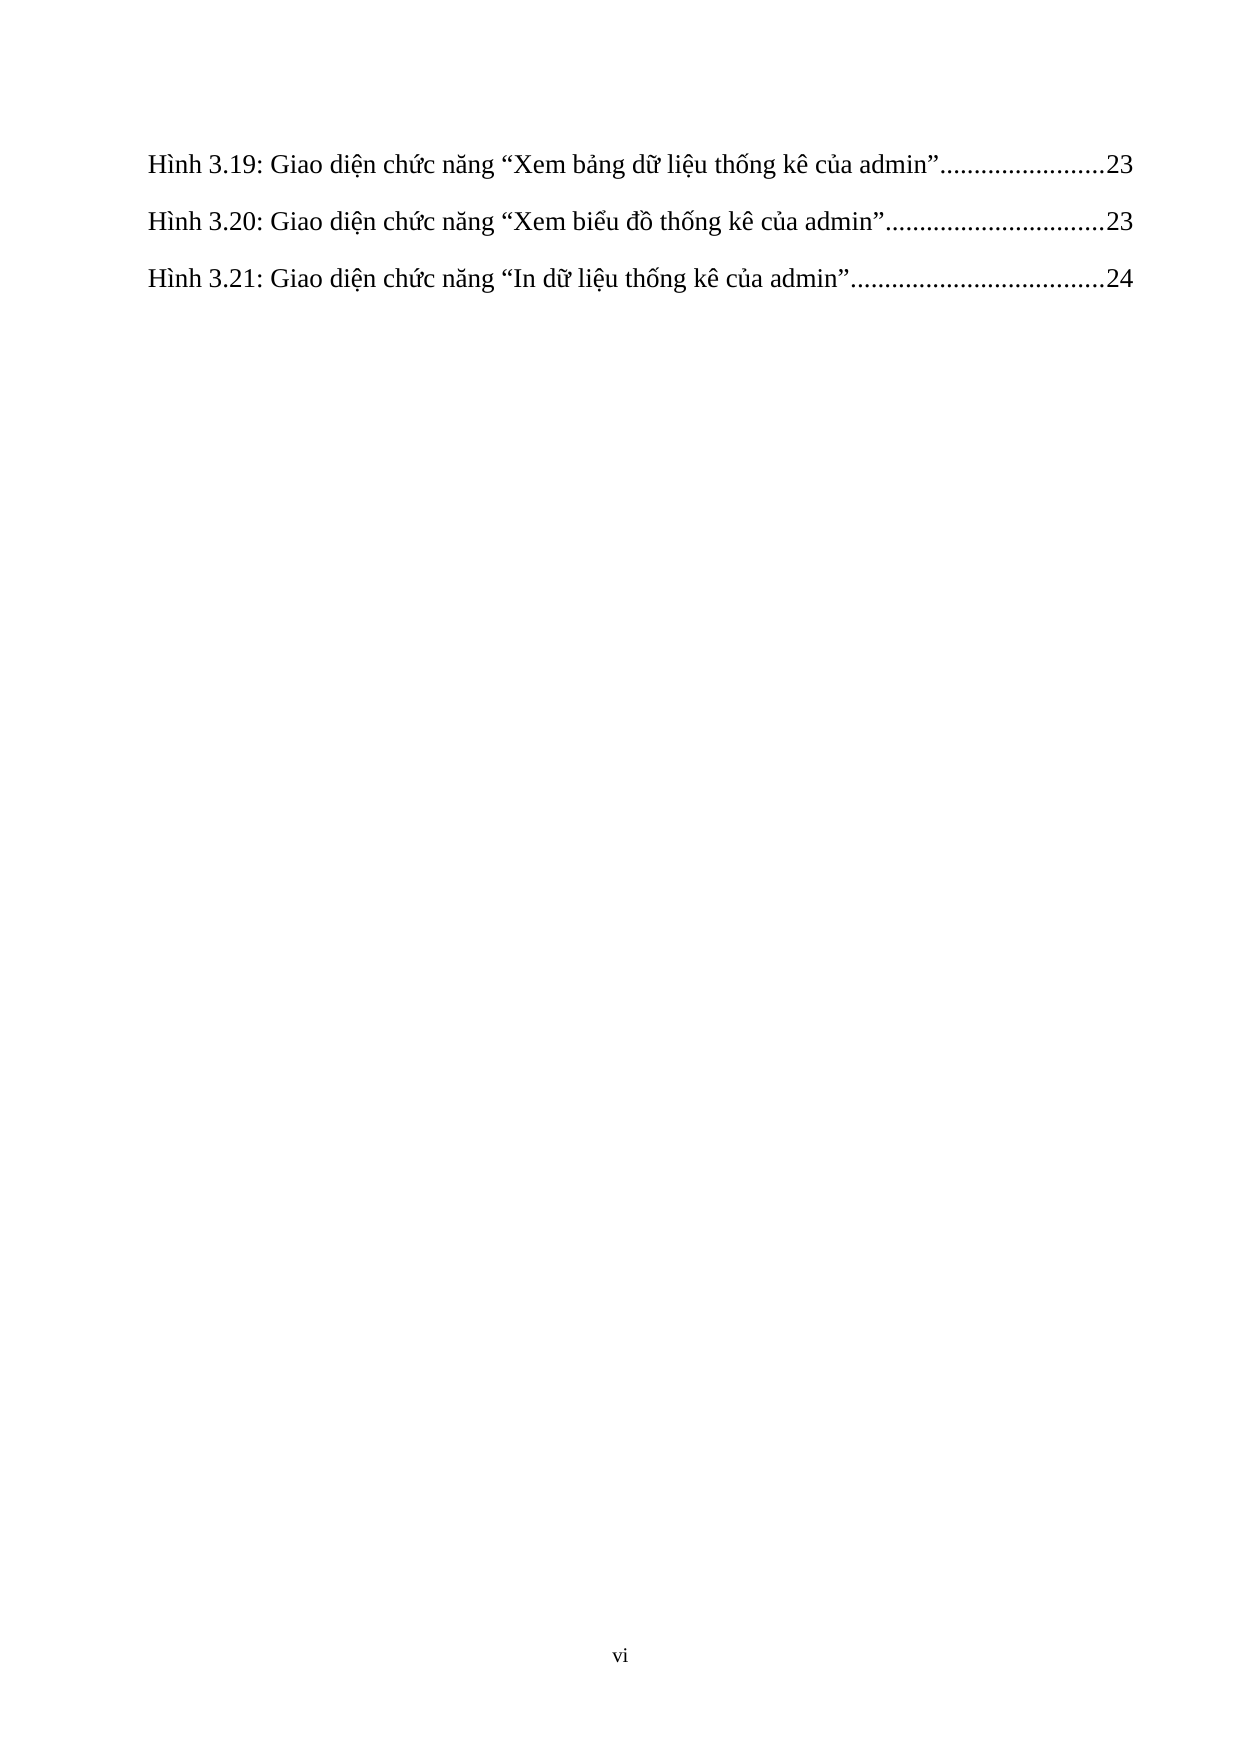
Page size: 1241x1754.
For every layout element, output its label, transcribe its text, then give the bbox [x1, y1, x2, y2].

text Hình 3.21: Giao diện chức năng “In dữ liệu thống kê của admin” 24 [148, 262, 1134, 293]
text Hình 3.20: Giao diện chức năng “Xem biểu đồ thống kê của admin” 23 [148, 205, 1134, 236]
text Hình 3.19: Giao diện chức năng “Xem bảng dữ liệu thống kê của admin” 23 [148, 148, 1134, 179]
